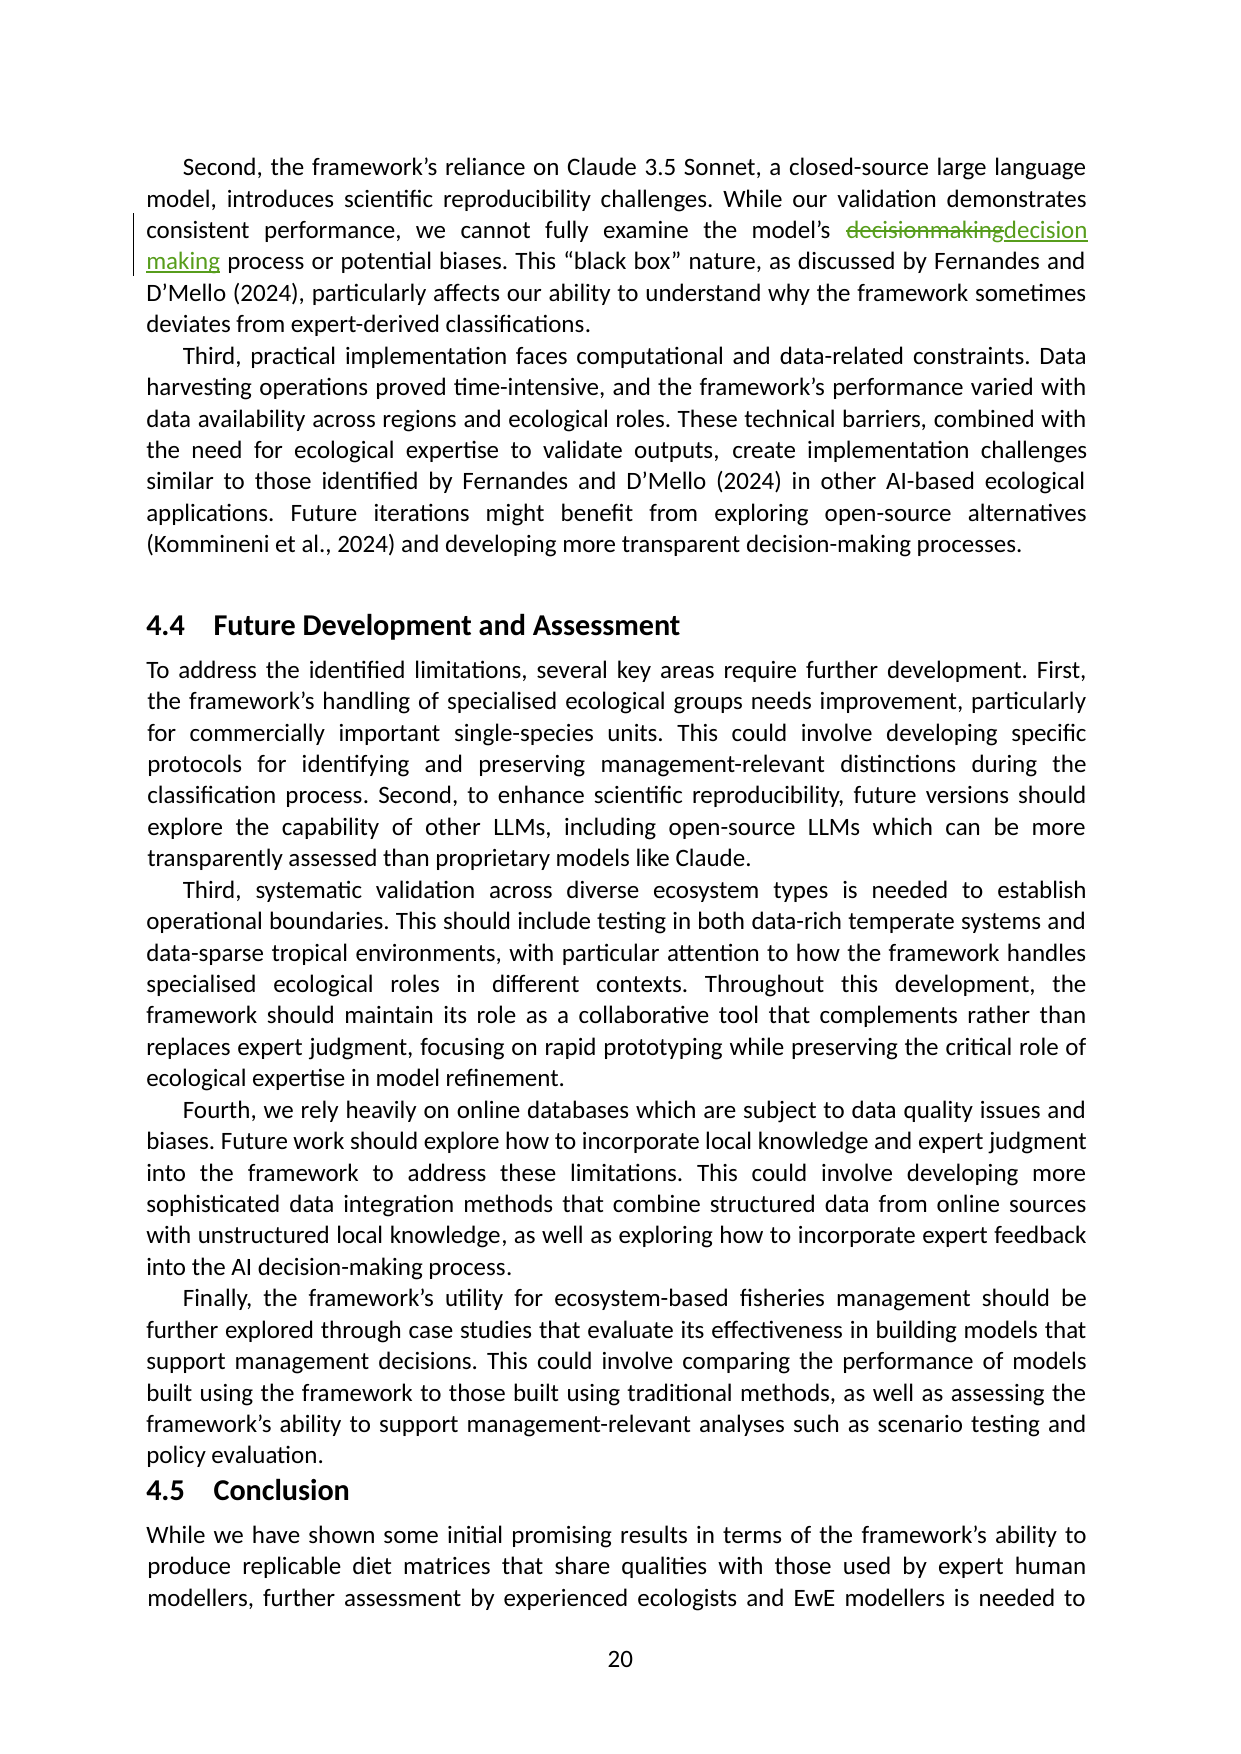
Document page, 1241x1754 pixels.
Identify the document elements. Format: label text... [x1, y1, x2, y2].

text Second, the framework’s reliance on Claude 3.5 Sonnet, a closed-source large language model, introduces scientific reproducibility challenges. While our validation demonstrates consistent performance, we cannot fully examine the model’s process or potential biases. This “black box” nature, as discussed by Fernandes and D’Mello (2024), particularly affects our ability to understand why the framework sometimes deviates from expert-derived classifications. [146, 151, 1087, 339]
text Third, practical implementation faces computational and data-related constraints. Data harvesting operations proved time-intensive, and the framework’s performance varied with data availability across regions and ecological roles. These technical barriers, combined with the need for ecological expertise to validate outputs, create implementation challenges similar to those identified by Fernandes and D’Mello (2024) in other AI-based ecological applications. Future iterations might benefit from exploring open-source alternatives (Kommineni et al., 2024) and developing more transparent decision-making processes. [146, 340, 1087, 559]
text Third, systematic validation across diverse ecosystem types is needed to establish operational boundaries. This should include testing in both data-rich temperate systems and data-sparse tropical environments, with particular attention to how the framework handles specialised ecological roles in different contexts. Throughout this development, the framework should maintain its role as a collaborative tool that complements rather than replaces expert judgment, focusing on rapid prototyping while preserving the critical role of ecological expertise in model refinement. [146, 874, 1087, 1093]
subtitle Future Development and Assessment [146, 606, 1097, 643]
subtitle Conclusion [146, 1471, 1097, 1508]
text Finally, the framework’s utility for ecosystem-based fisheries management should be further explored through case studies that evaluate its effectiveness in building models that support management decisions. This could involve comparing the performance of models built using the framework to those built using traditional methods, as well as assessing the framework’s ability to support management-relevant analyses such as scenario testing and policy evaluation. [146, 1283, 1087, 1470]
text To address the identified limitations, several key areas require further development. First, the framework’s handling of specialised ecological groups needs improvement, particularly for commercially important single-species units. This could involve developing specific protocols for identifying and preserving management-relevant distinctions during the classification process. Second, to enhance scientific reproducibility, future versions should explore the capability of other LLMs, including open-source LLMs which can be more transparently assessed than proprietary models like Claude. [146, 654, 1087, 873]
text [146, 1519, 1087, 1612]
text Fourth, we rely heavily on online databases which are subject to data quality issues and biases. Future work should explore how to incorporate local knowledge and expert judgment into the framework to address these limitations. This could involve developing more sophisticated data integration methods that combine structured data from online sources with unstructured local knowledge, as well as exploring how to incorporate expert feedback into the AI decision-making process. [146, 1094, 1087, 1281]
